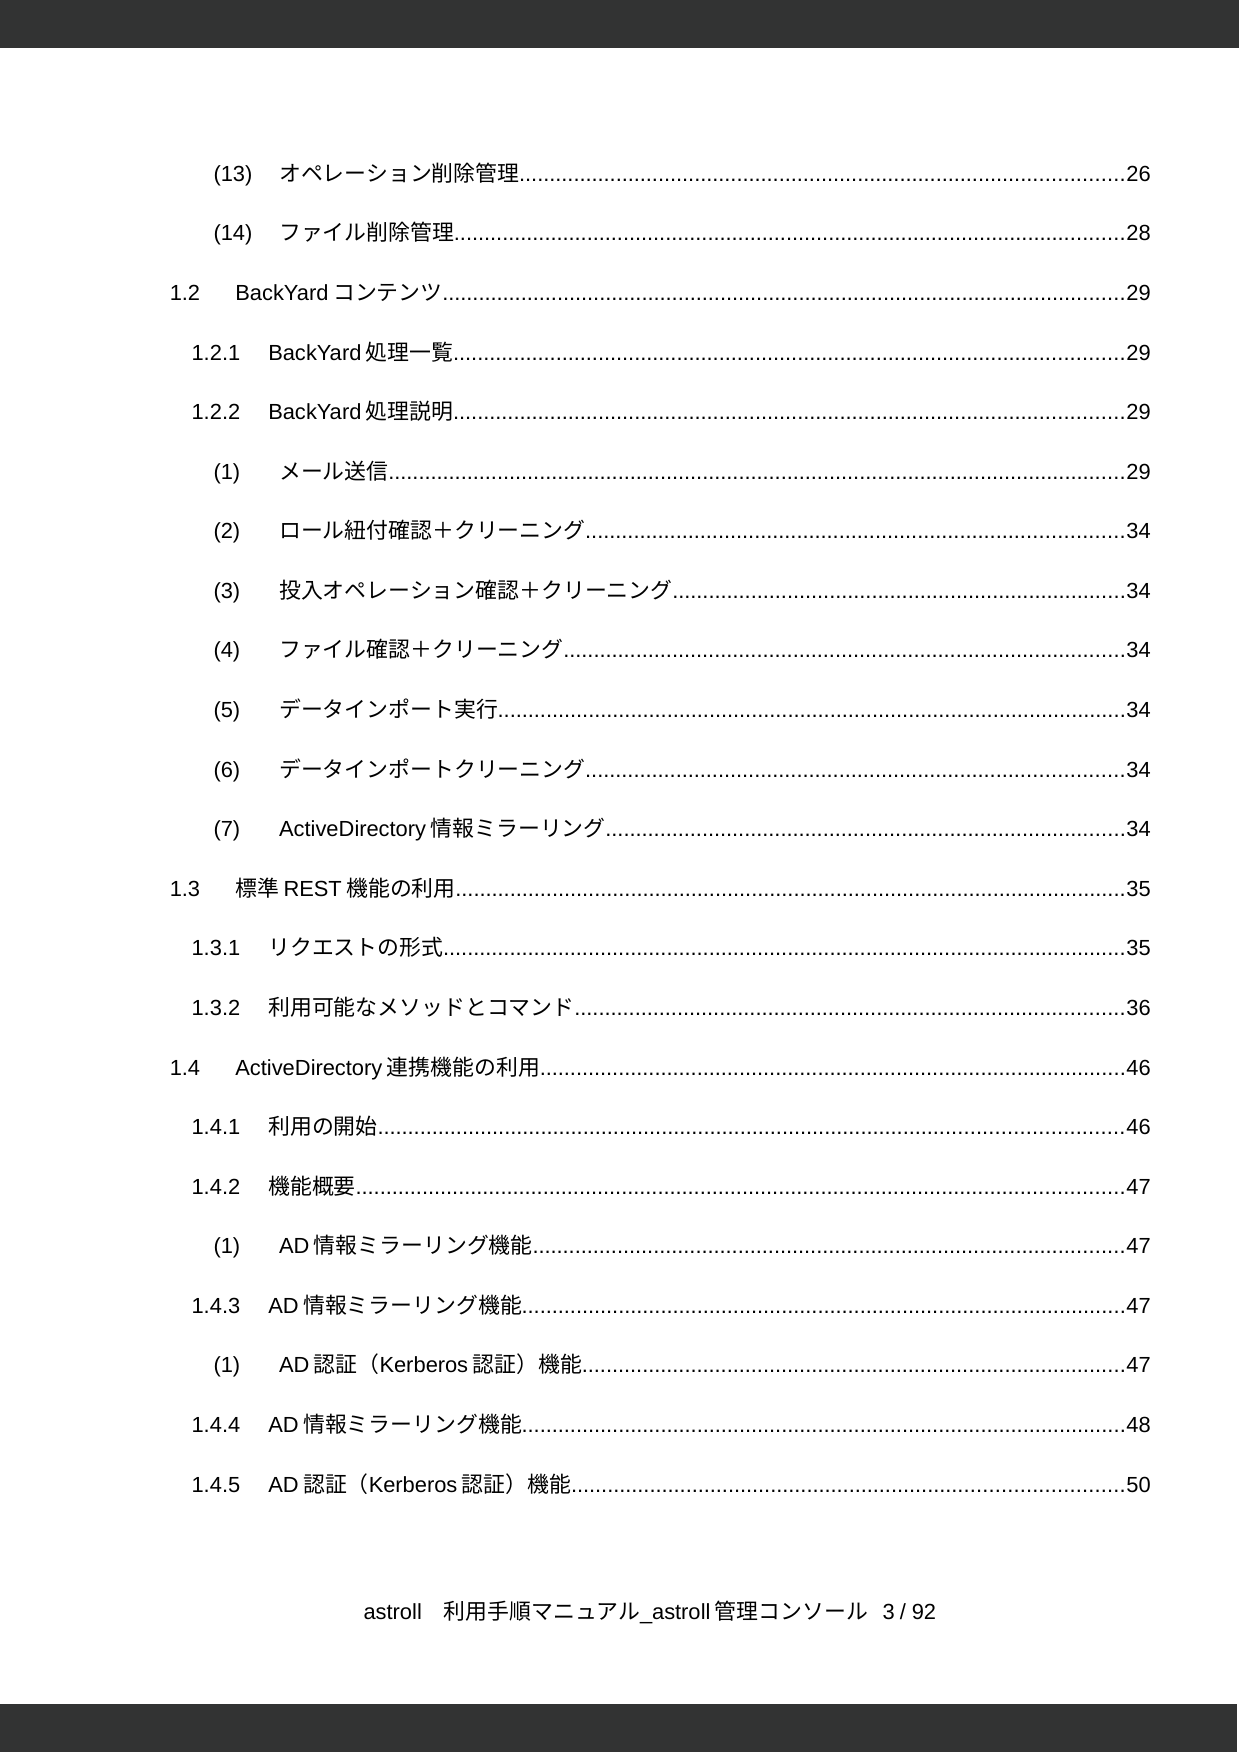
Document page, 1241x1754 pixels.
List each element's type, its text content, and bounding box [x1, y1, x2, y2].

text (3) 投入オペレーション確認＋クリーニング 34 [213, 559, 1152, 618]
text (7) ActiveDirectory情報ミラーリング 34 [213, 797, 1152, 857]
text 1.4.3 AD情報ミラーリング機能 47 [191, 1274, 1152, 1333]
text 1.3.1 リクエストの形式 35 [191, 916, 1152, 976]
text (4) ファイル確認＋クリーニング 34 [213, 618, 1152, 678]
text (14) ファイル削除管理 28 [213, 201, 1152, 261]
text (5) データインポート実行 34 [213, 678, 1152, 738]
text (1) メール送信 29 [213, 440, 1152, 499]
text 1.2.1 BackYard処理一覧 29 [191, 321, 1152, 380]
picture [0, 1704, 1237, 1752]
text 1.2.2 BackYard処理説明 29 [191, 380, 1152, 440]
text 1.4.1 利用の開始 46 [191, 1095, 1152, 1155]
text 1.4.2 機能概要 47 [191, 1155, 1152, 1214]
text 1.3 標準REST機能の利用 35 [169, 857, 1152, 916]
text 1.4 ActiveDirectory連携機能の利用 46 [169, 1036, 1152, 1095]
text 1.4.4 AD情報ミラーリング機能 48 [191, 1393, 1152, 1453]
text 1.4.5 AD認証（Kerberos認証）機能 50 [191, 1453, 1152, 1512]
text (13) オペレーション削除管理 26 [213, 142, 1152, 201]
text (6) データインポートクリーニング 34 [213, 738, 1152, 797]
text 1.2 BackYardコンテンツ 29 [169, 261, 1152, 321]
text (1) AD情報ミラーリング機能 47 [213, 1214, 1152, 1274]
picture [0, 0, 1239, 48]
text (2) ロール紐付確認＋クリーニング 34 [213, 499, 1152, 559]
text 1.3.2 利用可能なメソッドとコマンド 36 [191, 976, 1152, 1036]
text (1) AD認証（Kerberos認証）機能 47 [213, 1333, 1152, 1393]
